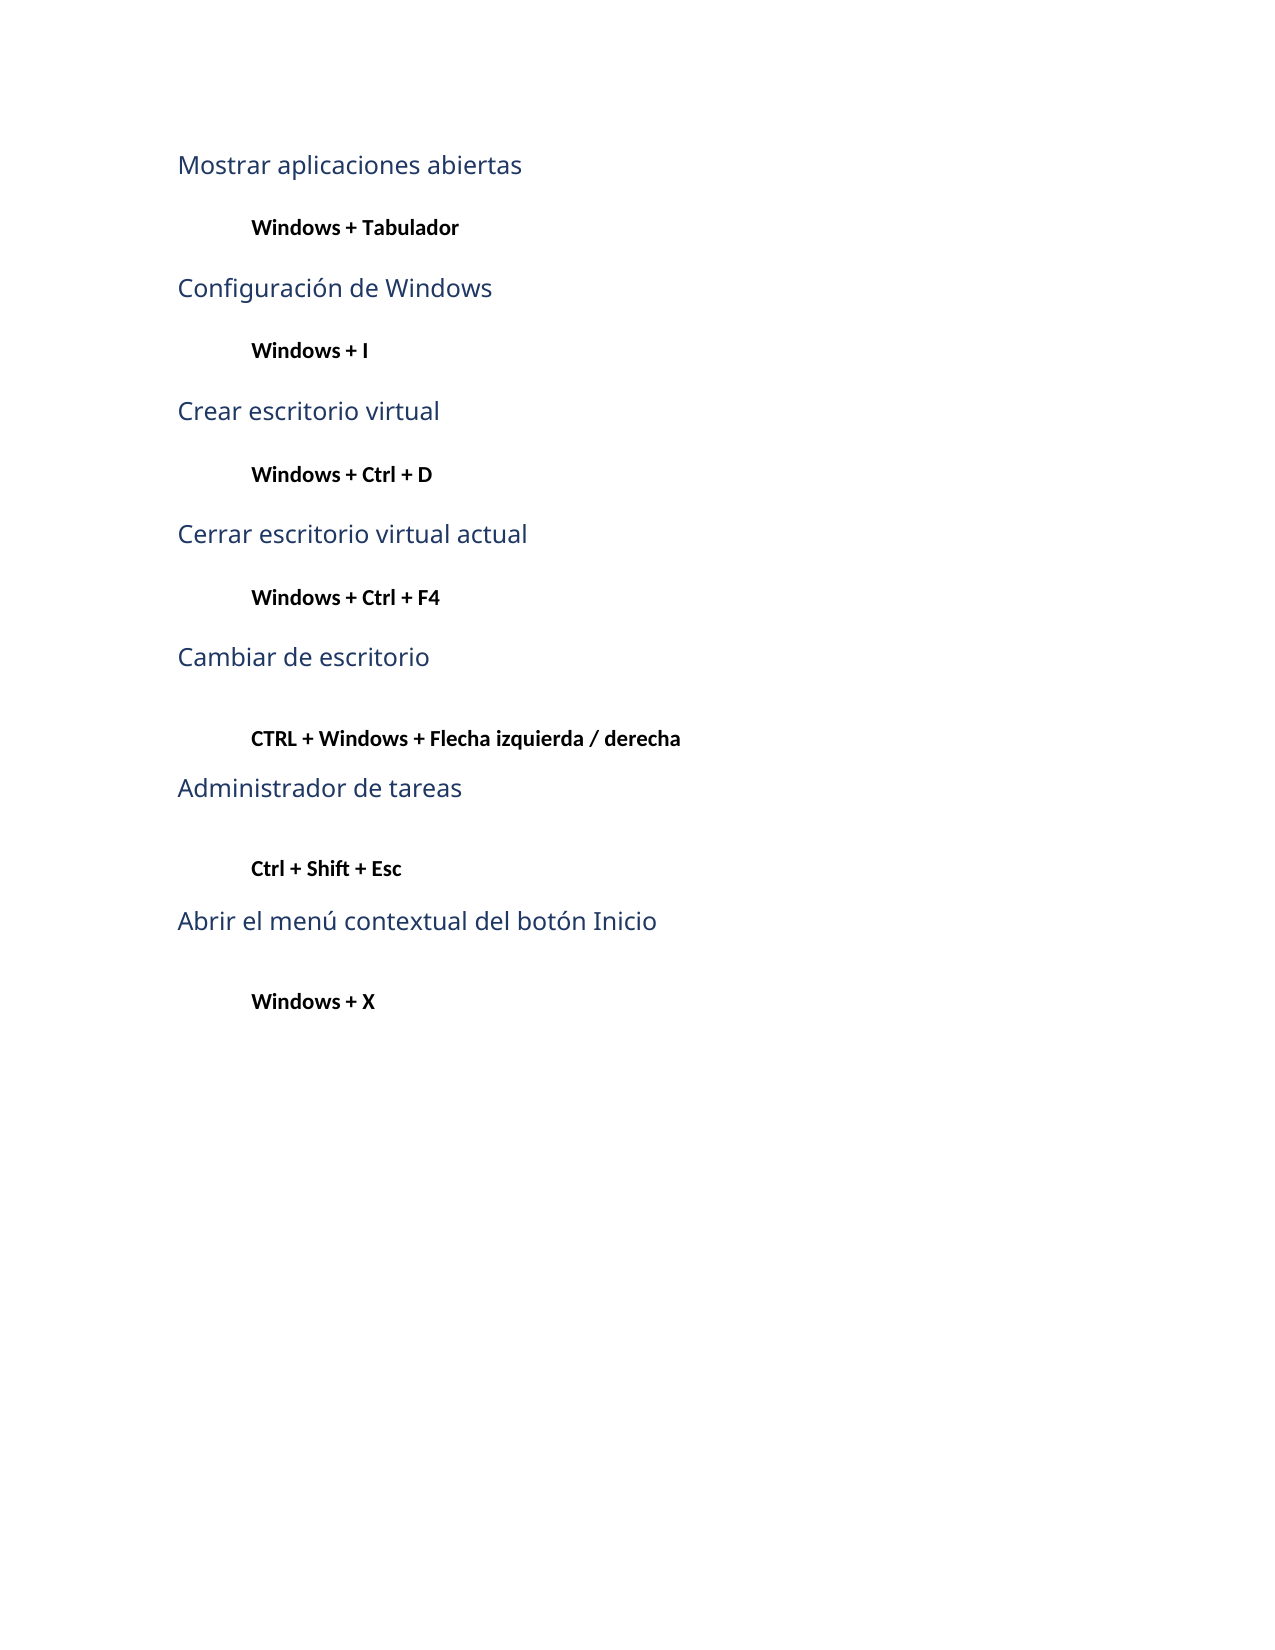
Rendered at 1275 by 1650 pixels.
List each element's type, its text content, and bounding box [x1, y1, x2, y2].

subtitle Abrir el menú contextual del botón Inicio [177, 903, 1098, 938]
subtitle Cambiar de escritorio [177, 640, 1098, 674]
subtitle Cerrar escritorio virtual actual [177, 517, 1098, 551]
text Windows + X [177, 987, 1098, 1015]
text CTRL + Windows + Flecha izquierda / derecha [177, 724, 1098, 752]
subtitle Mostrar aplicaciones abiertas [177, 148, 1098, 182]
subtitle Crear escritorio virtual [177, 394, 1098, 428]
text Windows + Ctrl + D [177, 460, 1098, 488]
text Windows + Ctrl + F4 [177, 583, 1098, 611]
subtitle Configuración de Windows [177, 271, 1098, 305]
subtitle Administrador de tareas [177, 771, 1098, 805]
text Windows + I [177, 337, 1098, 365]
text Ctrl + Shift + Esc [177, 854, 1098, 882]
text Windows + Tabulador [177, 213, 1098, 242]
